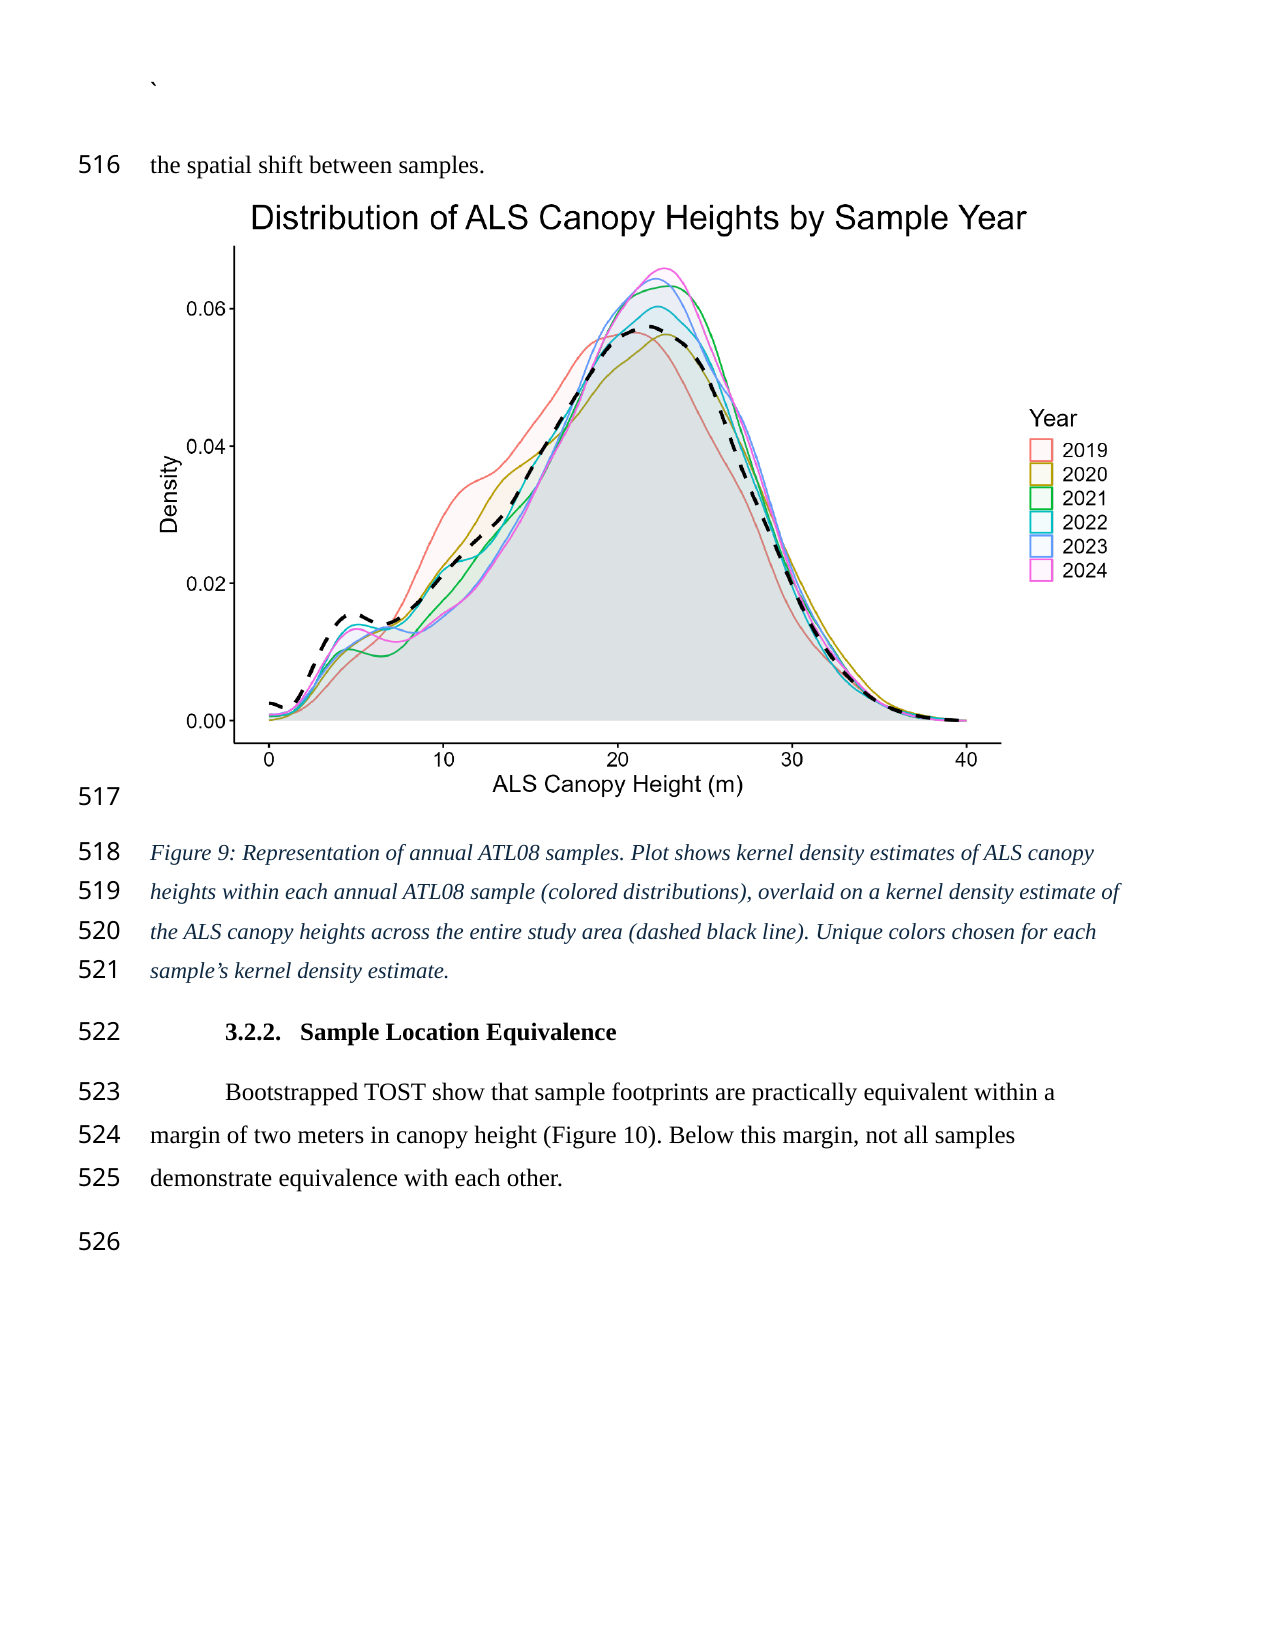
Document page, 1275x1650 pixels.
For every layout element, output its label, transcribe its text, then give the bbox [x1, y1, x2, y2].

text Bootstrapped TOST show that sample footprints are practically equivalent within a margin of two meters in canopy height (Figure 10). Below this margin, not all samples demonstrate equivalence with each other. [150, 1077, 1125, 1192]
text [150, 150, 1125, 195]
list Sample Location Equivalence [225, 1017, 1125, 1046]
text Figure 9: Representation of annual ATL08 samples. Plot shows kernel density estimates of ALS canopy heights within each annual ATL08 sample (colored distributions), overlaid on a kernel density estimate of the ALS canopy heights across the entire study area (dashed black line). Unique colors chosen for each sample’s kernel density estimate. [150, 839, 1125, 983]
picture [150, 195, 1125, 806]
